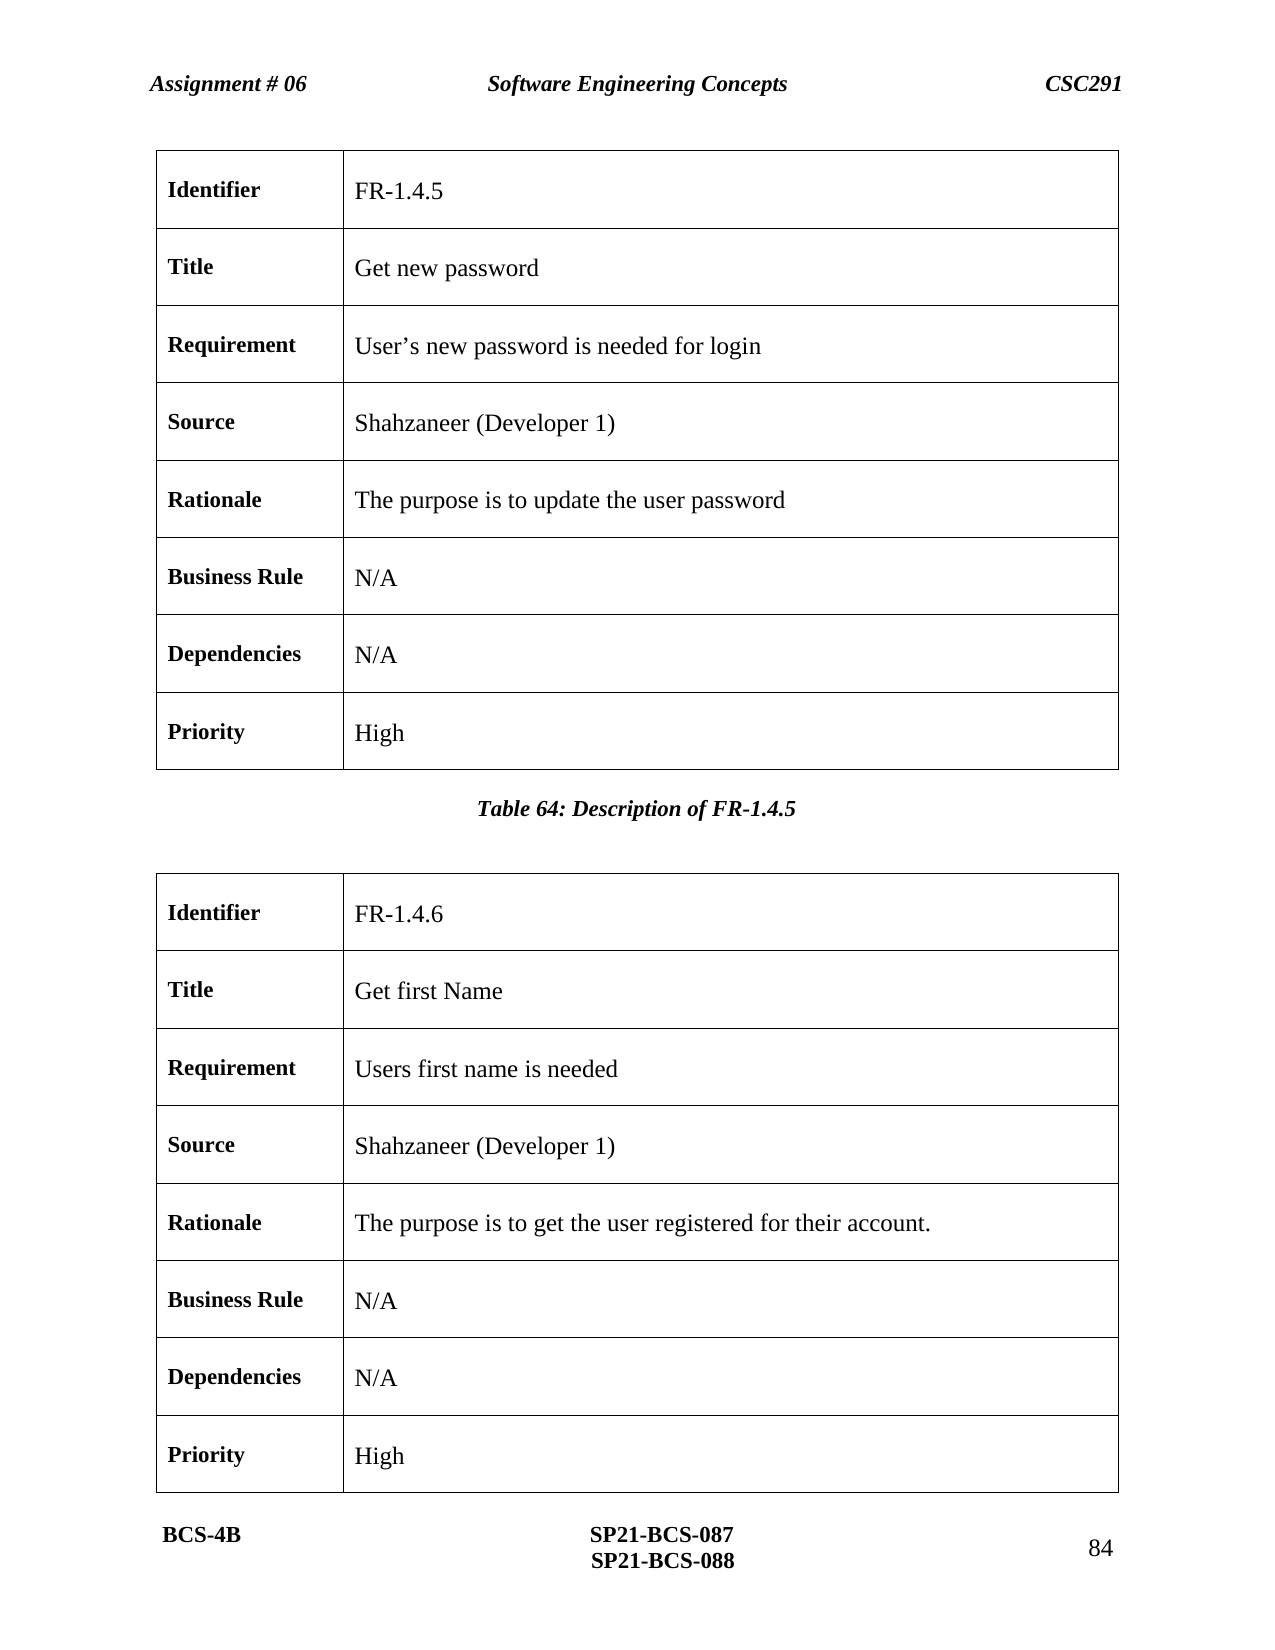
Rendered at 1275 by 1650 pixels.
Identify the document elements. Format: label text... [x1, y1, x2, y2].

table_cell High [344, 693, 1118, 769]
table_cell User’s new password is needed for login [344, 306, 1118, 382]
table_cell N/A [344, 538, 1118, 614]
table_header Identifier [157, 151, 343, 227]
table_cell The purpose is to update the user password [344, 461, 1118, 537]
table_cell Requirement [157, 1029, 343, 1105]
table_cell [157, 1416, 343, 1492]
table_cell N/A [344, 615, 1118, 692]
table_cell Get new password [344, 229, 1118, 305]
table_cell Title [157, 951, 343, 1028]
text Table 64: Description of FR-1.4.5 [150, 795, 1125, 822]
table_cell Priority [157, 693, 343, 769]
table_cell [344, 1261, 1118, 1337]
table_cell Dependencies [157, 615, 343, 692]
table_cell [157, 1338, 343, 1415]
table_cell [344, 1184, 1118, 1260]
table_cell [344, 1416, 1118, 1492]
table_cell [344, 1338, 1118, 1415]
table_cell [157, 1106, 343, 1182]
table_header FR-1.4.5 [344, 151, 1118, 227]
table_cell Source [157, 383, 343, 459]
table_cell Business Rule [157, 538, 343, 614]
table_header FR-1.4.6 [344, 874, 1118, 950]
table_cell Shahzaneer (Developer 1) [344, 383, 1118, 459]
table_header Identifier [157, 874, 343, 950]
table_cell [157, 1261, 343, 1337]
table_cell Get first Name [344, 951, 1118, 1028]
table_cell Rationale [157, 461, 343, 537]
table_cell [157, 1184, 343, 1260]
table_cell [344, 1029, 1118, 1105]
table_cell Title [157, 229, 343, 305]
table_cell Requirement [157, 306, 343, 382]
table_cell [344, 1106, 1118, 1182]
